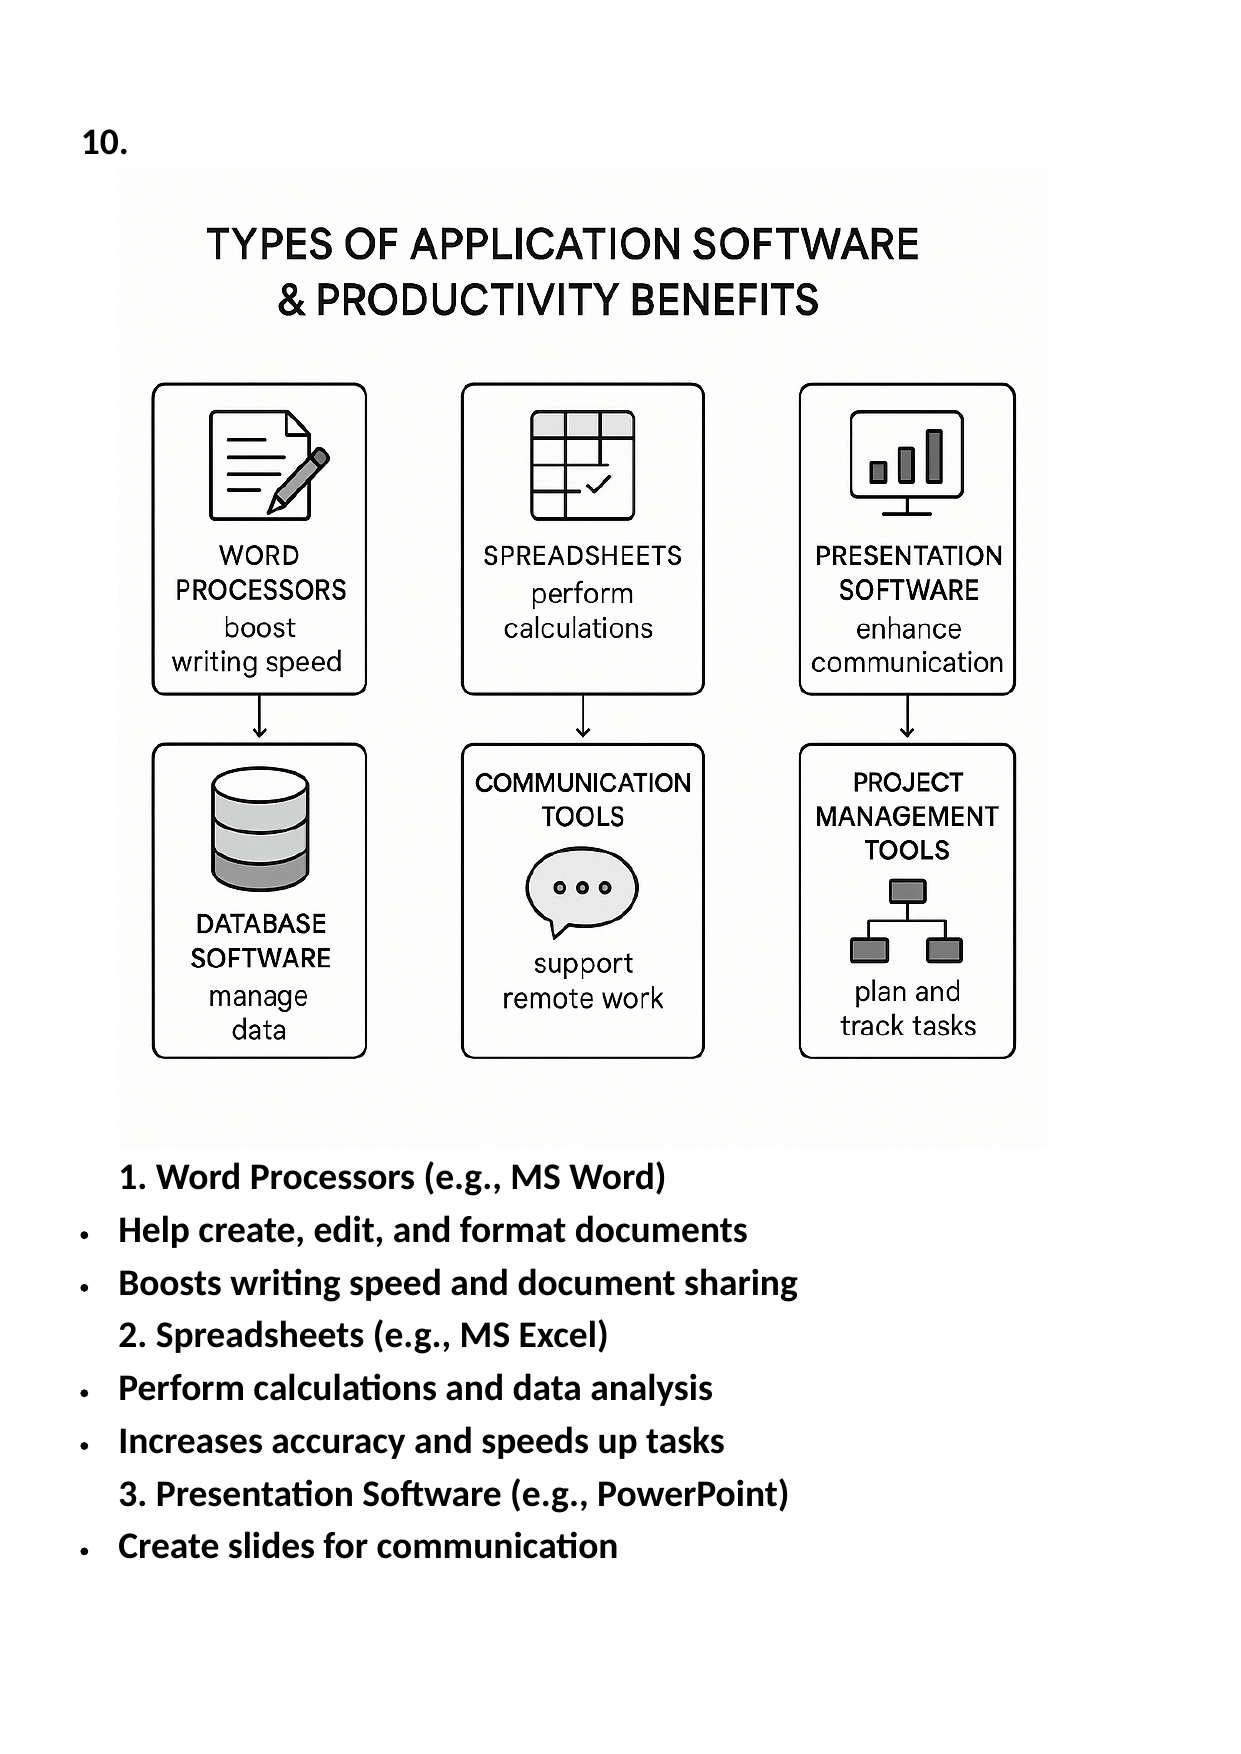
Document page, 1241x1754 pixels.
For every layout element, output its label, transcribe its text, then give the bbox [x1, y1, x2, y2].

list 1. Word Processors (e.g., MS Word) [118, 1153, 1090, 1199]
list Increases accuracy and speeds up tasks [81, 1417, 1090, 1463]
list Help create, edit, and format documents [81, 1206, 1090, 1252]
list Boosts writing speed and document sharing [81, 1259, 1090, 1304]
picture [118, 169, 1048, 1149]
list Perform calculations and data analysis [81, 1364, 1090, 1410]
list 3. Presentation Software (e.g., PowerPoint) [118, 1469, 1090, 1515]
list Create slides for communication [81, 1522, 1090, 1568]
list 2. Spreadsheets (e.g., MS Excel) [118, 1311, 1090, 1357]
